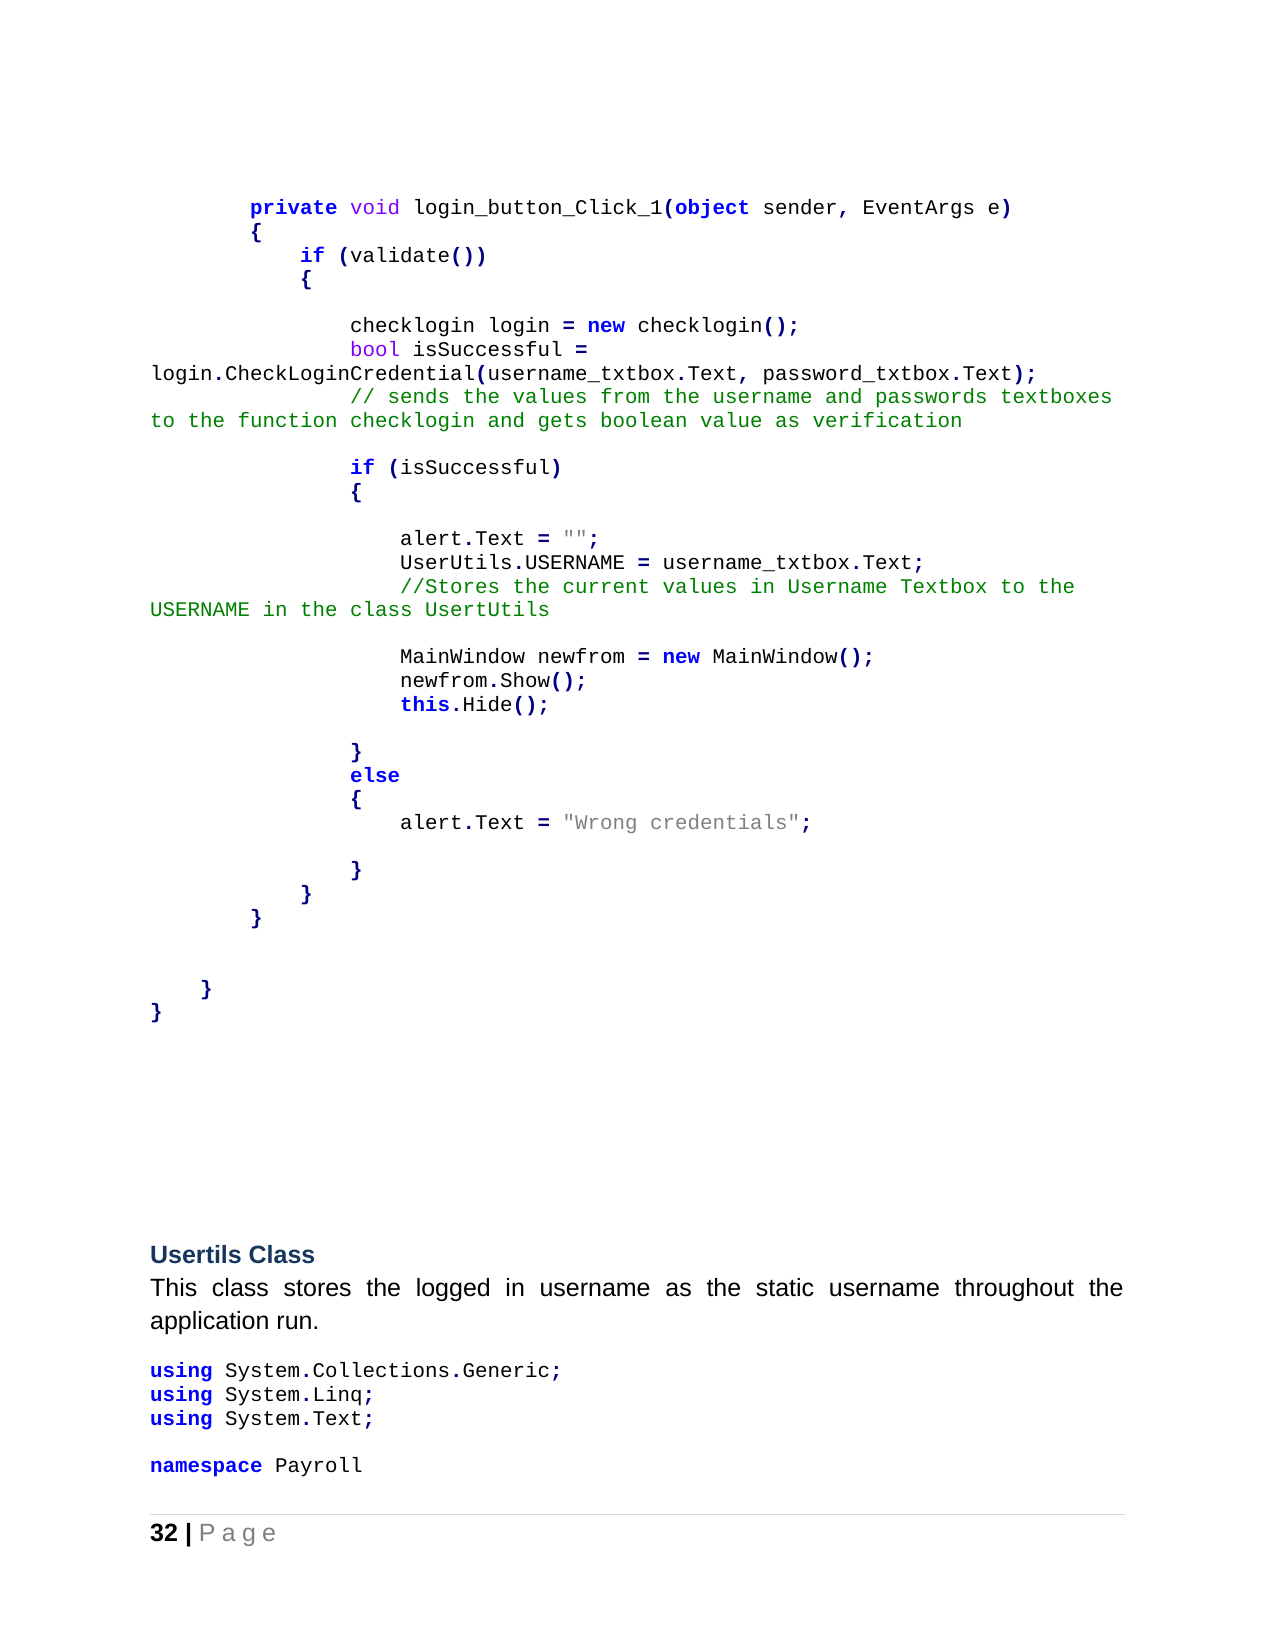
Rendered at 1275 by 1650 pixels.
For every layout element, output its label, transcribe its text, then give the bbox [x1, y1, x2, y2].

text } [150, 978, 1125, 1001]
text if (isSuccessful) [150, 457, 1125, 481]
text } [150, 741, 1125, 765]
text newfrom.Show(); [150, 670, 1125, 694]
text alert.Text = ""; [150, 528, 1125, 552]
text if (validate()) [150, 244, 1125, 268]
text else [150, 765, 1125, 788]
text using System.Text; [150, 1407, 1125, 1431]
text { [150, 481, 1125, 505]
text { [150, 221, 1125, 244]
text using System.Linq; [150, 1384, 1125, 1407]
text bool isSuccessful = login.CheckLoginCredential(username_txtbox.Text, password_txtbox.Text); [150, 339, 1125, 386]
text // sends the values from the username and passwords textboxes to the function checklogin and gets boolean value as verification [150, 386, 1125, 434]
text private void login_button_Click_1(object sender, EventArgs e) [150, 197, 1125, 221]
text UserUtils.USERNAME = username_txtbox.Text; [150, 552, 1125, 576]
text //Stores the current values in Username Textbox to the USERNAME in the class UsertUtils [150, 576, 1125, 623]
subtitle Usertils Class [150, 1240, 1125, 1269]
text { [150, 788, 1125, 812]
text } [150, 907, 1125, 930]
text } [150, 1001, 1125, 1025]
text MainWindow newfrom = new MainWindow(); [150, 647, 1125, 670]
text this.Hide(); [150, 694, 1125, 717]
text { [150, 268, 1125, 292]
text namespace Payroll [150, 1455, 1125, 1478]
text alert.Text = "Wrong credentials"; [150, 812, 1125, 836]
text } [150, 859, 1125, 883]
text checklogin login = new checklogin(); [150, 316, 1125, 339]
text } [150, 883, 1125, 907]
text using System.Collections.Generic; [150, 1360, 1125, 1384]
text This class stores the logged in username as the static username throughout the application run. [150, 1273, 1125, 1335]
